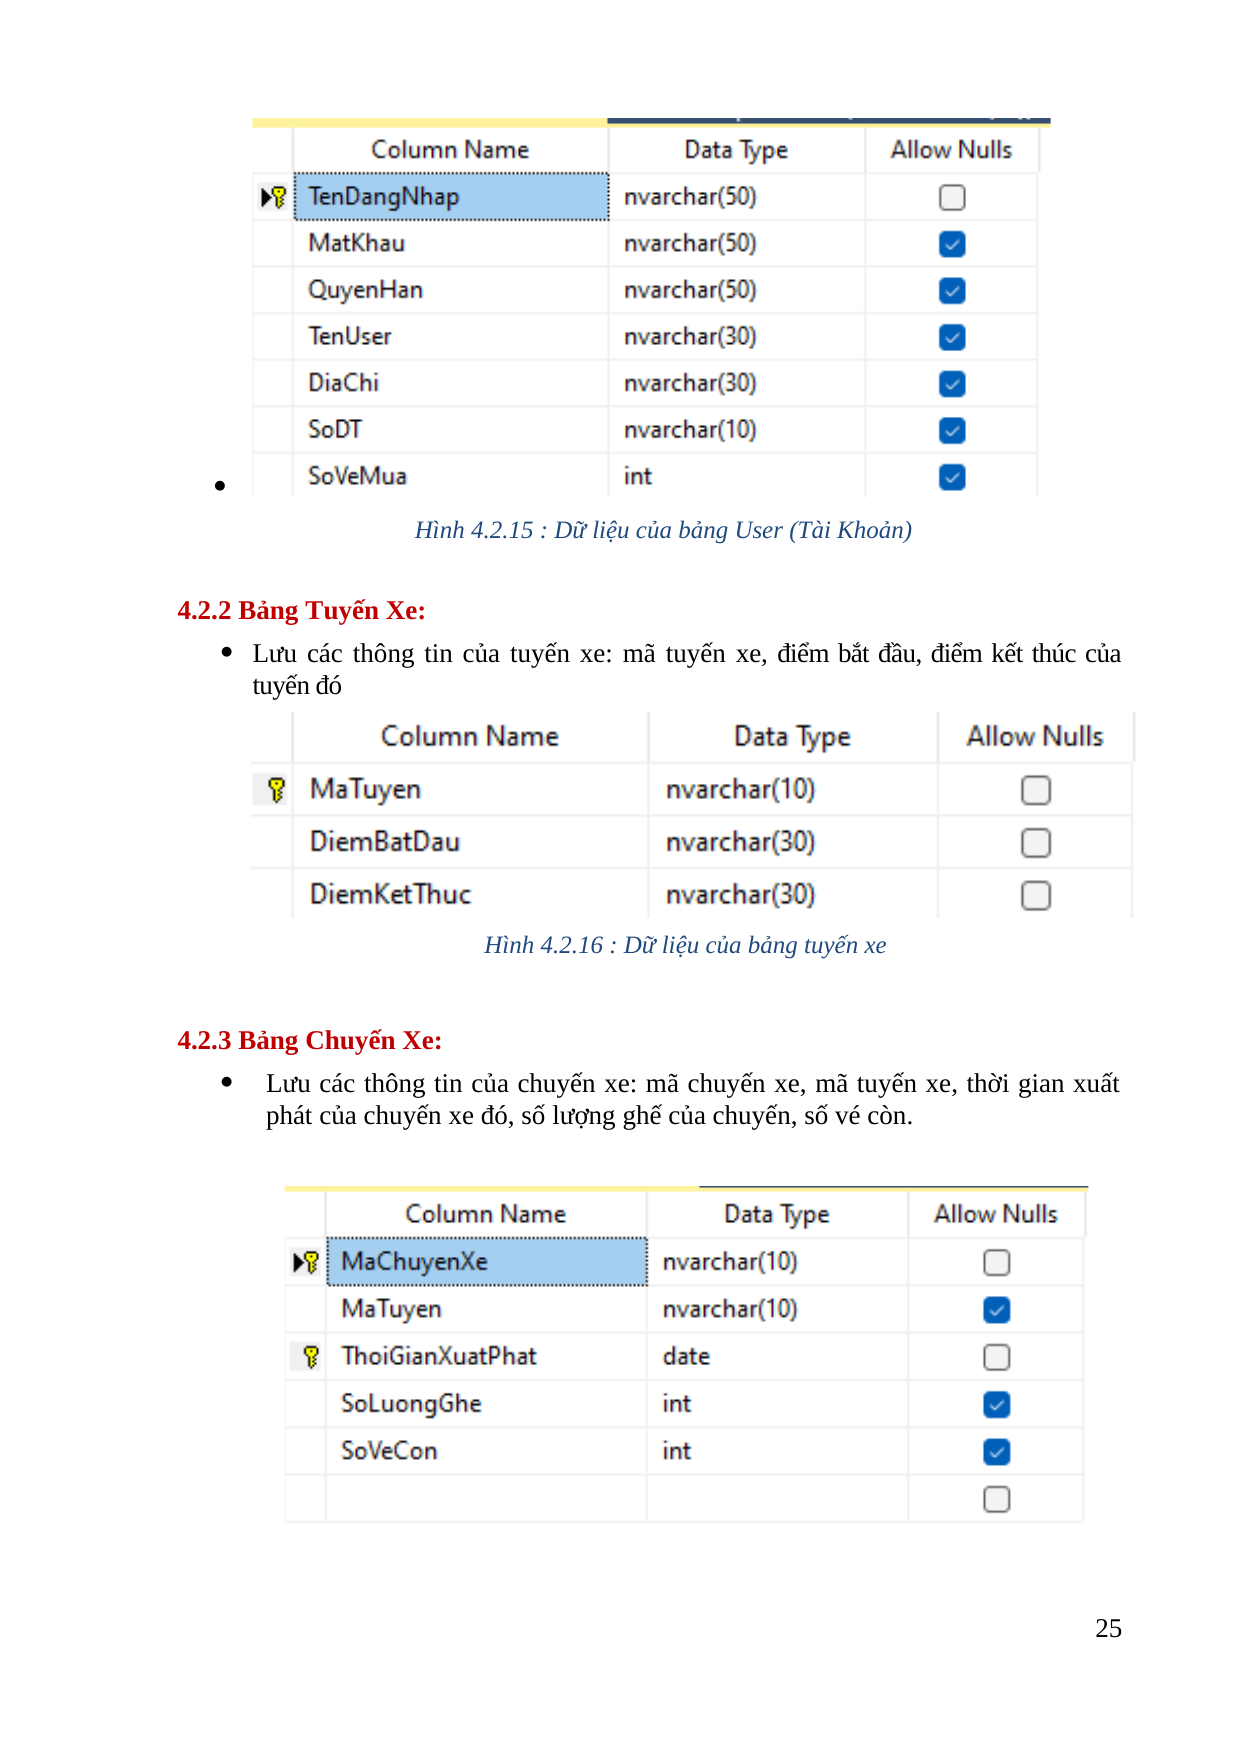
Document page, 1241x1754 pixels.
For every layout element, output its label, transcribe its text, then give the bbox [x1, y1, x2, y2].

list Lưu các thông tin của chuyến xe: mã chuyến xe, mã tuyến xe, thời gian xuất phát của chuyến xe đó, số lượng ghế của chuyến, số vé còn. [222, 1067, 1122, 1130]
picture [252, 118, 1051, 497]
subtitle Bảng Chuyến Xe: [177, 1024, 1122, 1055]
picture [284, 1186, 1089, 1540]
subtitle Bảng Tuyến Xe: [177, 594, 1122, 625]
picture [251, 712, 1136, 918]
list Lưu các thông tin của tuyến xe: mã tuyến xe, điểm bắt đầu, điểm kết thúc của tuyến đó [222, 637, 1122, 700]
